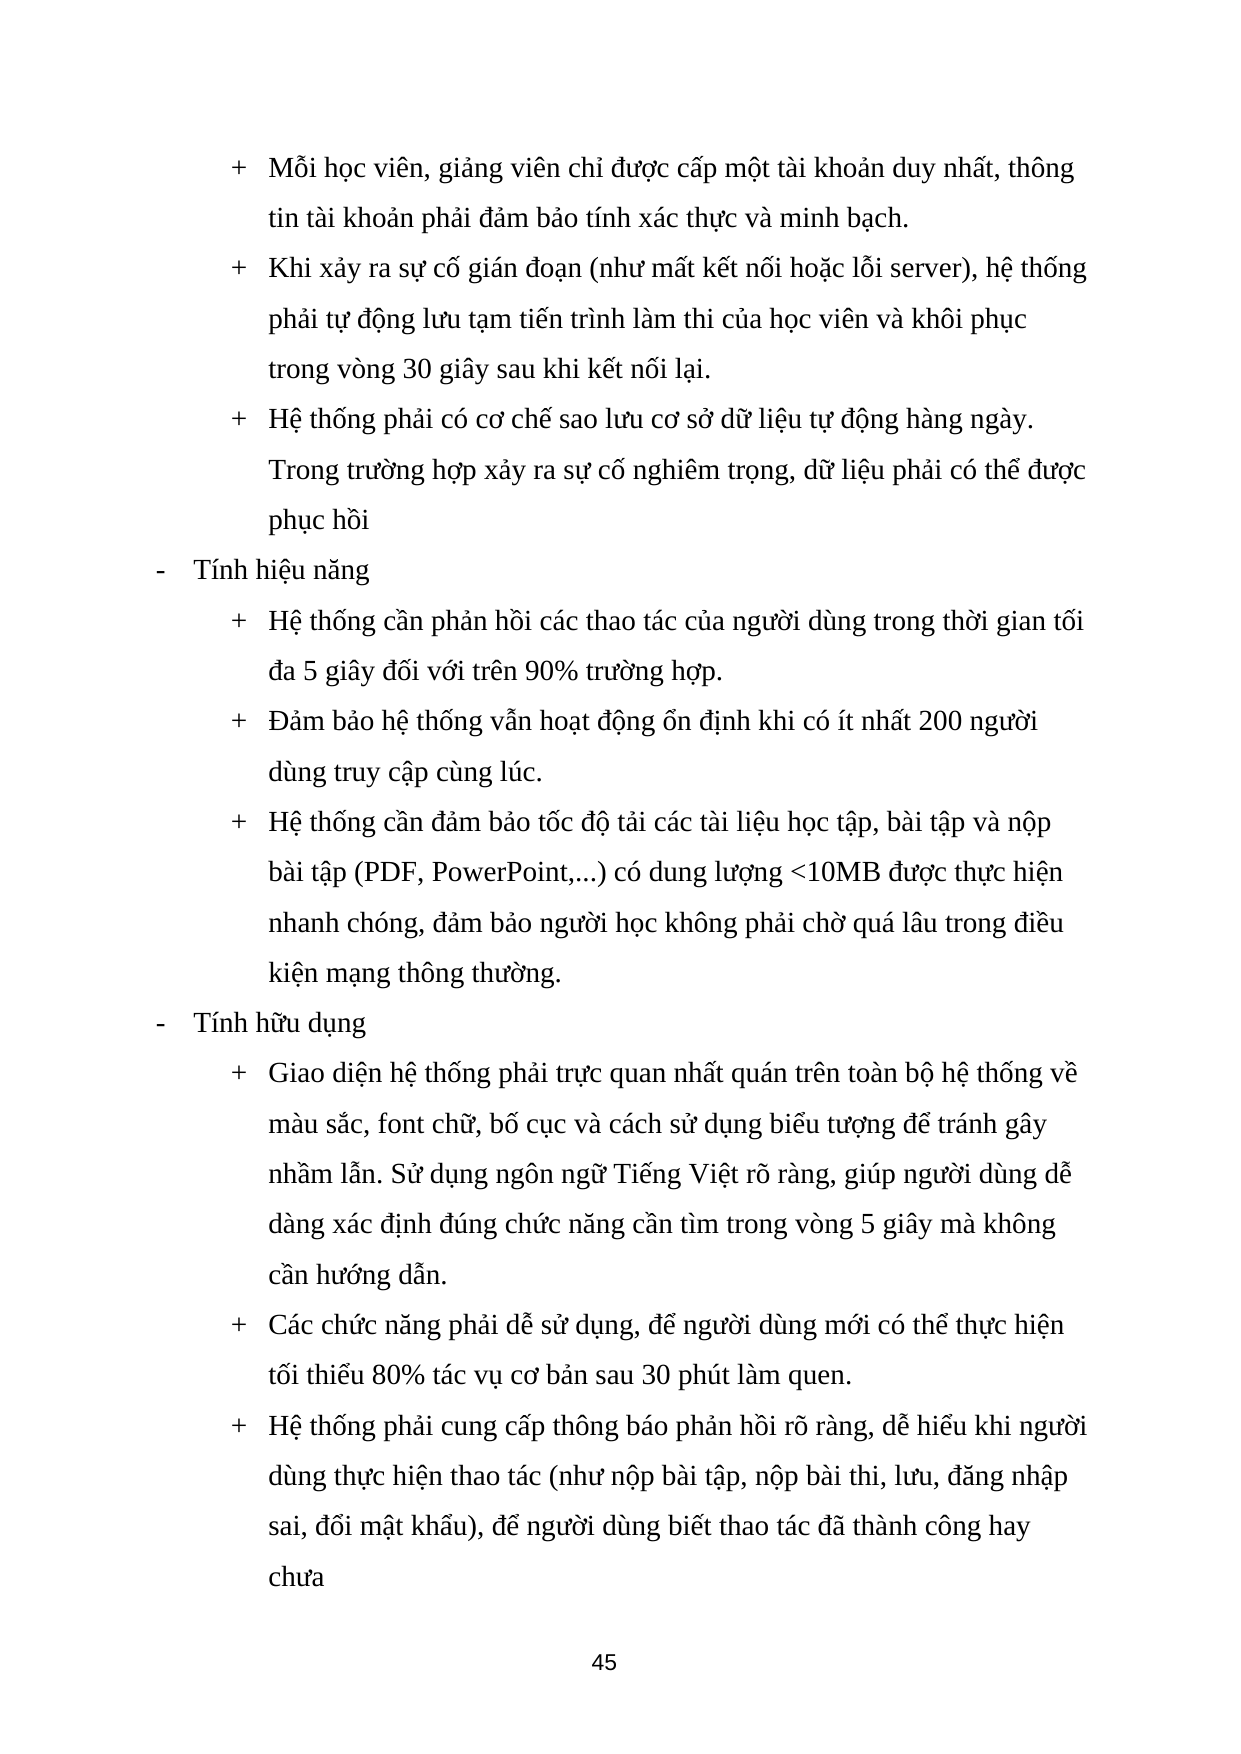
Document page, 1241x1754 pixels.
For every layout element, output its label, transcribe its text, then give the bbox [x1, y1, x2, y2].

list Hệ thống phải có cơ chế sao lưu cơ sở dữ liệu tự động hàng ngày. Trong trường hợp xảy ra sự cố nghiêm trọng, dữ liệu phải có thể được phục hồi [231, 402, 1090, 536]
list Hệ thống cần đảm bảo tốc độ tải các tài liệu học tập, bài tập và nộp bài tập (PDF, PowerPoint,...) có dung lượng <10MB được thực hiện nhanh chóng, đảm bảo người học không phải chờ quá lâu trong điều kiện mạng thông thường. [231, 804, 1090, 988]
list Đảm bảo hệ thống vẫn hoạt động ổn định khi có ít nhất 200 người dùng truy cập cùng lúc. [231, 703, 1090, 787]
list Giao diện hệ thống phải trực quan nhất quán trên toàn bộ hệ thống về màu sắc, font chữ, bố cục và cách sử dụng biểu tượng để tránh gây nhầm lẫn. Sử dụng ngôn ngữ Tiếng Việt rõ ràng, giúp người dùng dễ dàng xác định đúng chức năng cần tìm trong vòng 5 giây mà không cần hướng dẫn. [231, 1056, 1090, 1290]
list Khi xảy ra sự cố gián đoạn (như mất kết nối hoặc lỗi server), hệ thống phải tự động lưu tạm tiến trình làm thi của học viên và khôi phục trong vòng 30 giây sau khi kết nối lại. [231, 251, 1090, 385]
list Mỗi học viên, giảng viên chỉ được cấp một tài khoản duy nhất, thông tin tài khoản phải đảm bảo tính xác thực và minh bạch. [231, 150, 1090, 234]
list Tính hiệu năng [156, 552, 1090, 586]
list Tính hữu dụng [156, 1005, 1090, 1039]
list Hệ thống phải cung cấp thông báo phản hồi rõ ràng, dễ hiểu khi người dùng thực hiện thao tác (như nộp bài tập, nộp bài thi, lưu, đăng nhập sai, đổi mật khẩu), để người dùng biết thao tác đã thành công hay chưa [231, 1408, 1090, 1592]
list Các chức năng phải dễ sử dụng, để người dùng mới có thể thực hiện tối thiểu 80% tác vụ cơ bản sau 30 phút làm quen. [231, 1307, 1090, 1391]
list Hệ thống cần phản hồi các thao tác của người dùng trong thời gian tối đa 5 giây đối với trên 90% trường hợp. [231, 603, 1090, 687]
